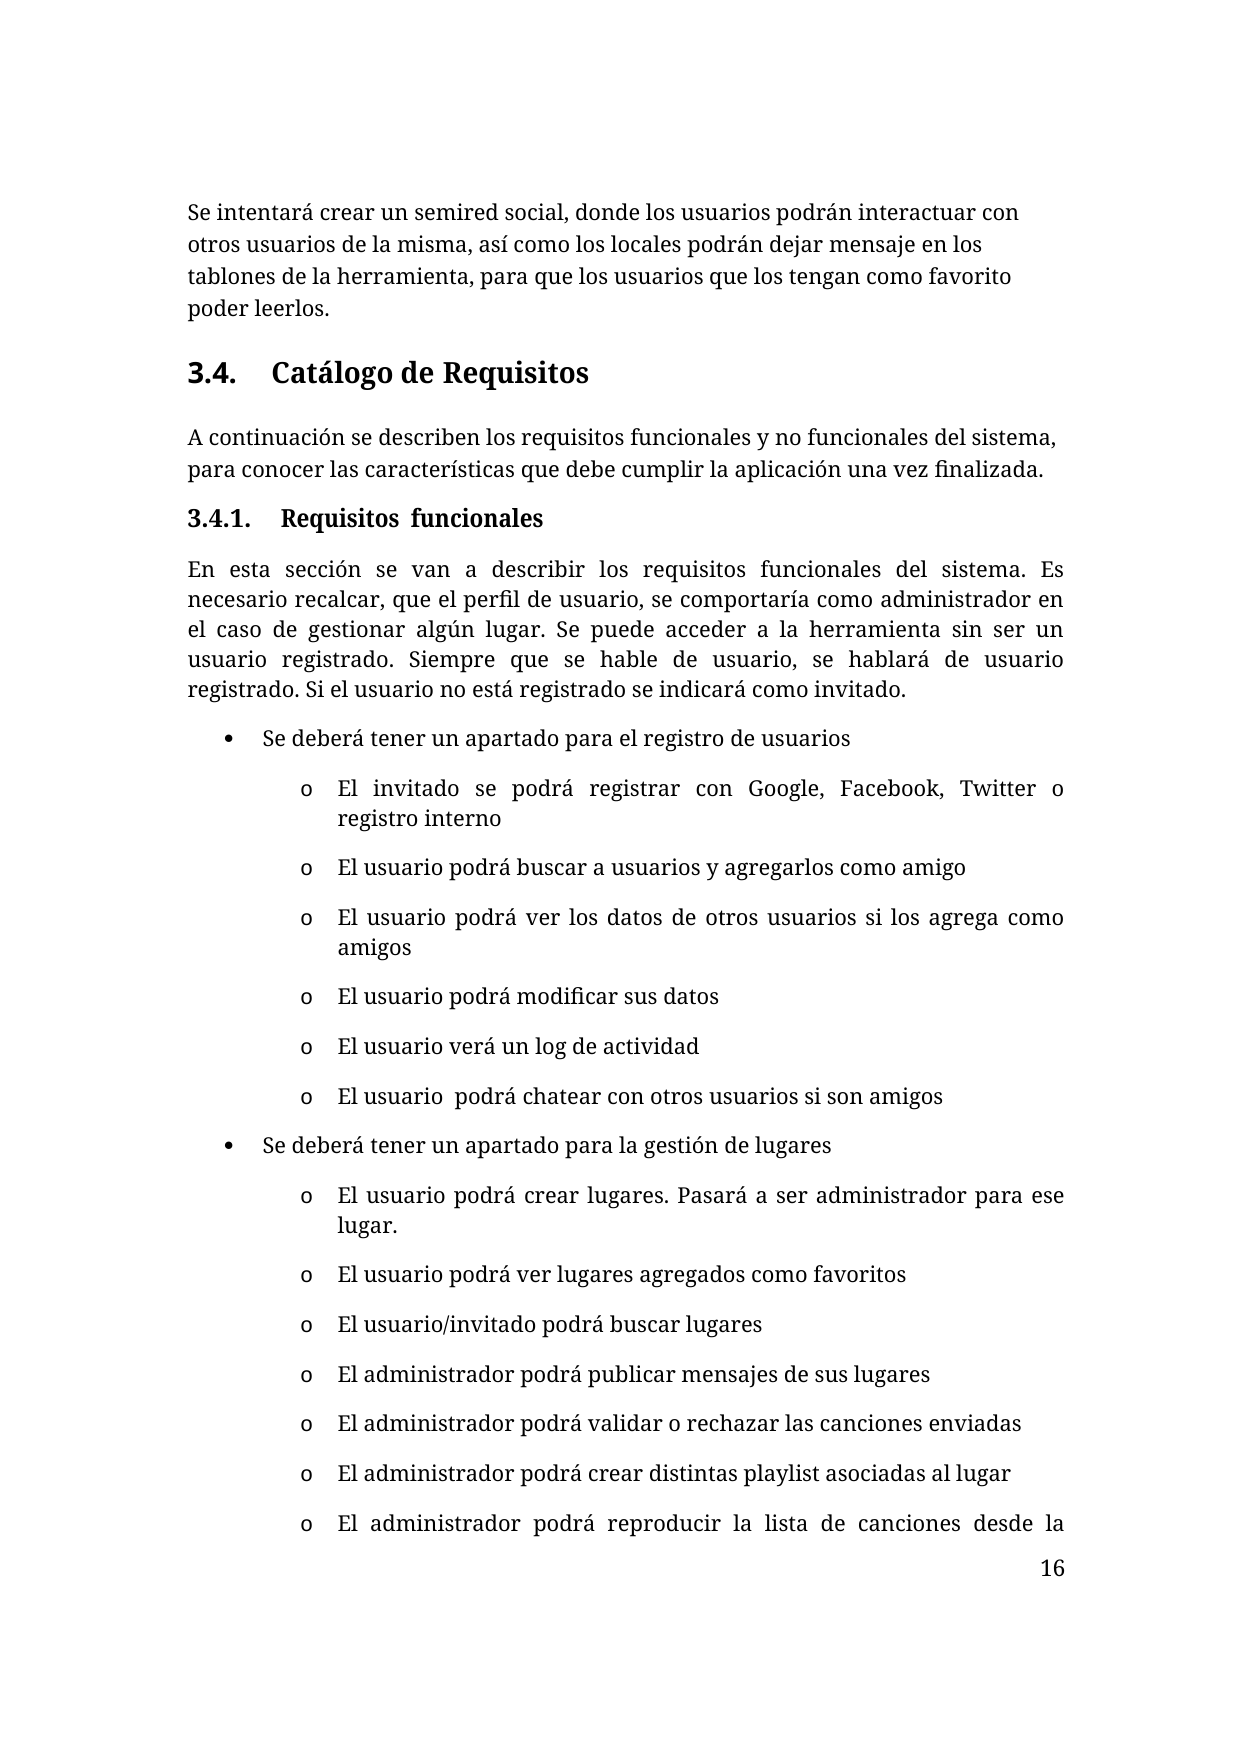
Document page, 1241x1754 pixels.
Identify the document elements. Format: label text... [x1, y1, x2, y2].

subtitle Catálogo de Requisitos [187, 352, 1065, 392]
list El usuario verá un log de actividad [300, 1031, 1065, 1061]
list Se deberá tener un apartado para la gestión de lugares [225, 1130, 1065, 1160]
list El usuario podrá modificar sus datos [300, 981, 1065, 1011]
text A continuación se describen los requisitos funcionales y no funcionales del sistema, para conocer las características que debe cumplir la aplicación una vez finalizada. [187, 422, 1060, 484]
list El administrador podrá crear distintas playlist asociadas al lugar [300, 1458, 1065, 1488]
list El usuario/invitado podrá buscar lugares [300, 1309, 1065, 1339]
text Se intentará crear un semired social, donde los usuarios podrán interactuar con otros usuarios de la misma, así como los locales podrán dejar mensaje en los tablones de la herramienta, para que los usuarios que los tengan como favorito poder leerlos. [187, 197, 1060, 323]
list El usuario podrá ver los datos de otros usuarios si los agrega como amigos [300, 902, 1065, 962]
list Se deberá tener un apartado para el registro de usuarios [225, 723, 1065, 753]
list El administrador podrá validar o rechazar las canciones enviadas [300, 1408, 1065, 1438]
subtitle Requisitos funcionales [187, 501, 1065, 535]
list El usuario podrá ver lugares agregados como favoritos [300, 1259, 1065, 1289]
list El administrador podrá publicar mensajes de sus lugares [300, 1359, 1065, 1389]
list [300, 1508, 1065, 1538]
list El usuario podrá buscar a usuarios y agregarlos como amigo [300, 852, 1065, 882]
list El usuario podrá chatear con otros usuarios si son amigos [300, 1081, 1065, 1111]
list El invitado se podrá registrar con Google, Facebook, Twitter o registro interno [300, 773, 1065, 832]
text En esta sección se van a describir los requisitos funcionales del sistema. Es necesario recalcar, que el perfil de usuario, se comportaría como administrador en el caso de gestionar algún lugar. Se puede acceder a la herramienta sin ser un usuario registrado. Siempre que se hable de usuario, se hablará de usuario registrado. Si el usuario no está registrado se indicará como invitado. [187, 554, 1065, 703]
list El usuario podrá crear lugares. Pasará a ser administrador para ese lugar. [300, 1180, 1065, 1239]
